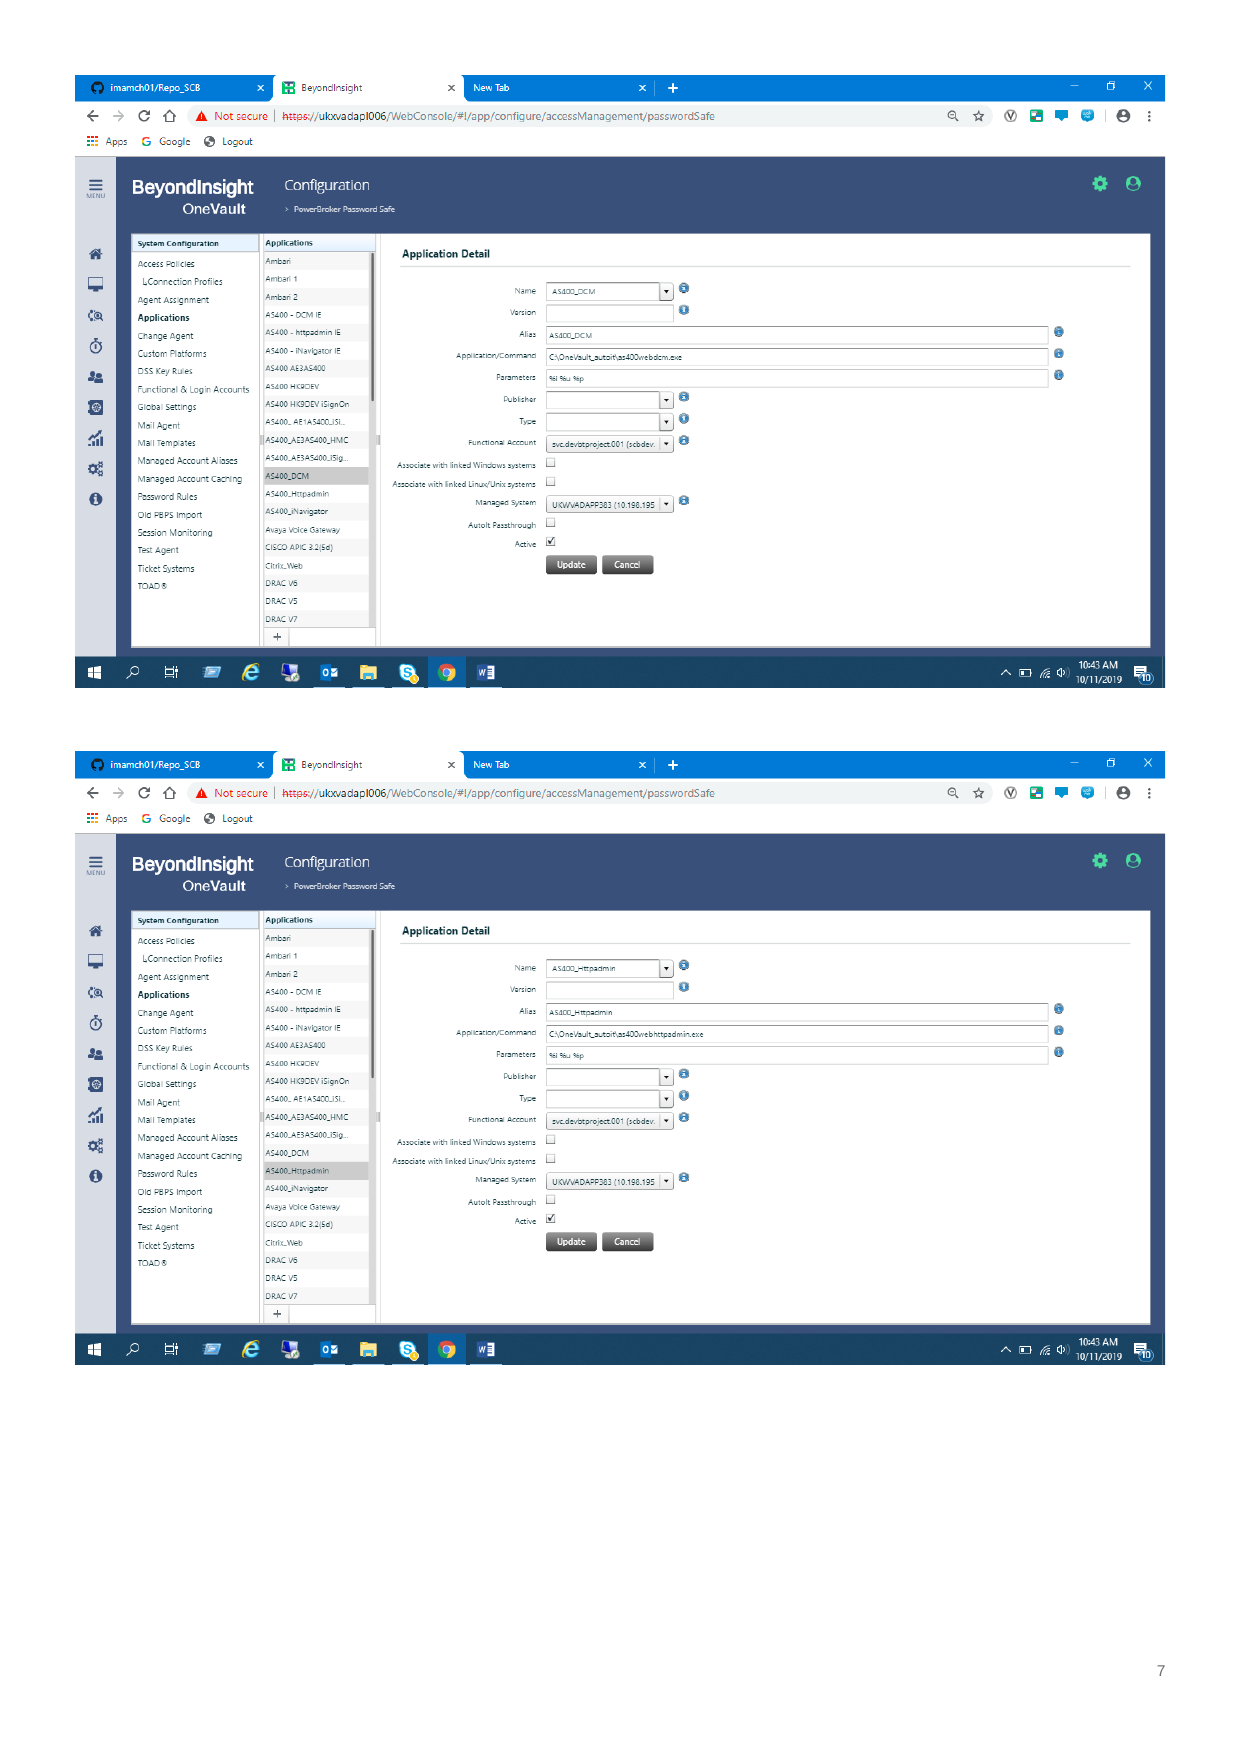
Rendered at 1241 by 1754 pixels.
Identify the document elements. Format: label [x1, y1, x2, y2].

picture [75, 751, 1166, 1365]
picture [75, 75, 1166, 688]
